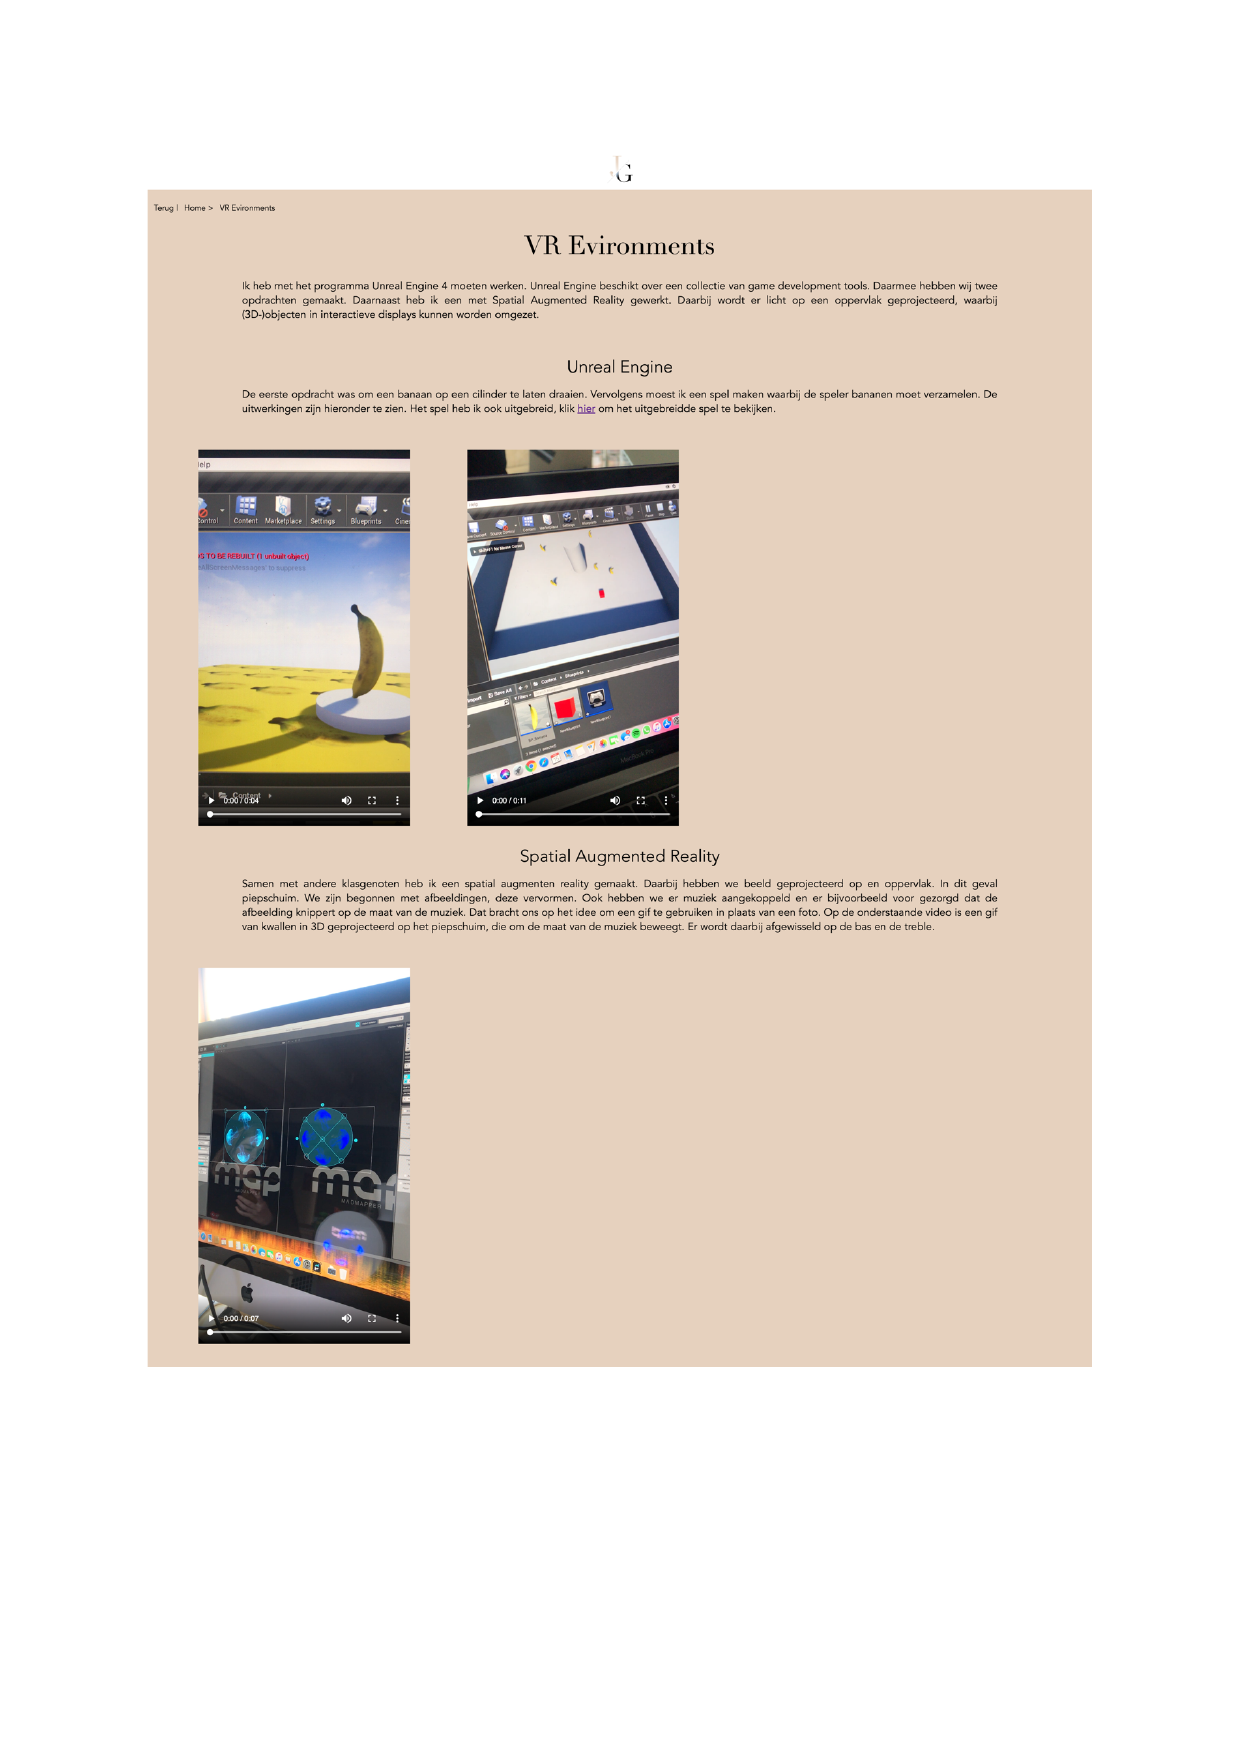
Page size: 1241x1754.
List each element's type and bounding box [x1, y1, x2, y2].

picture [147, 147, 1092, 1367]
